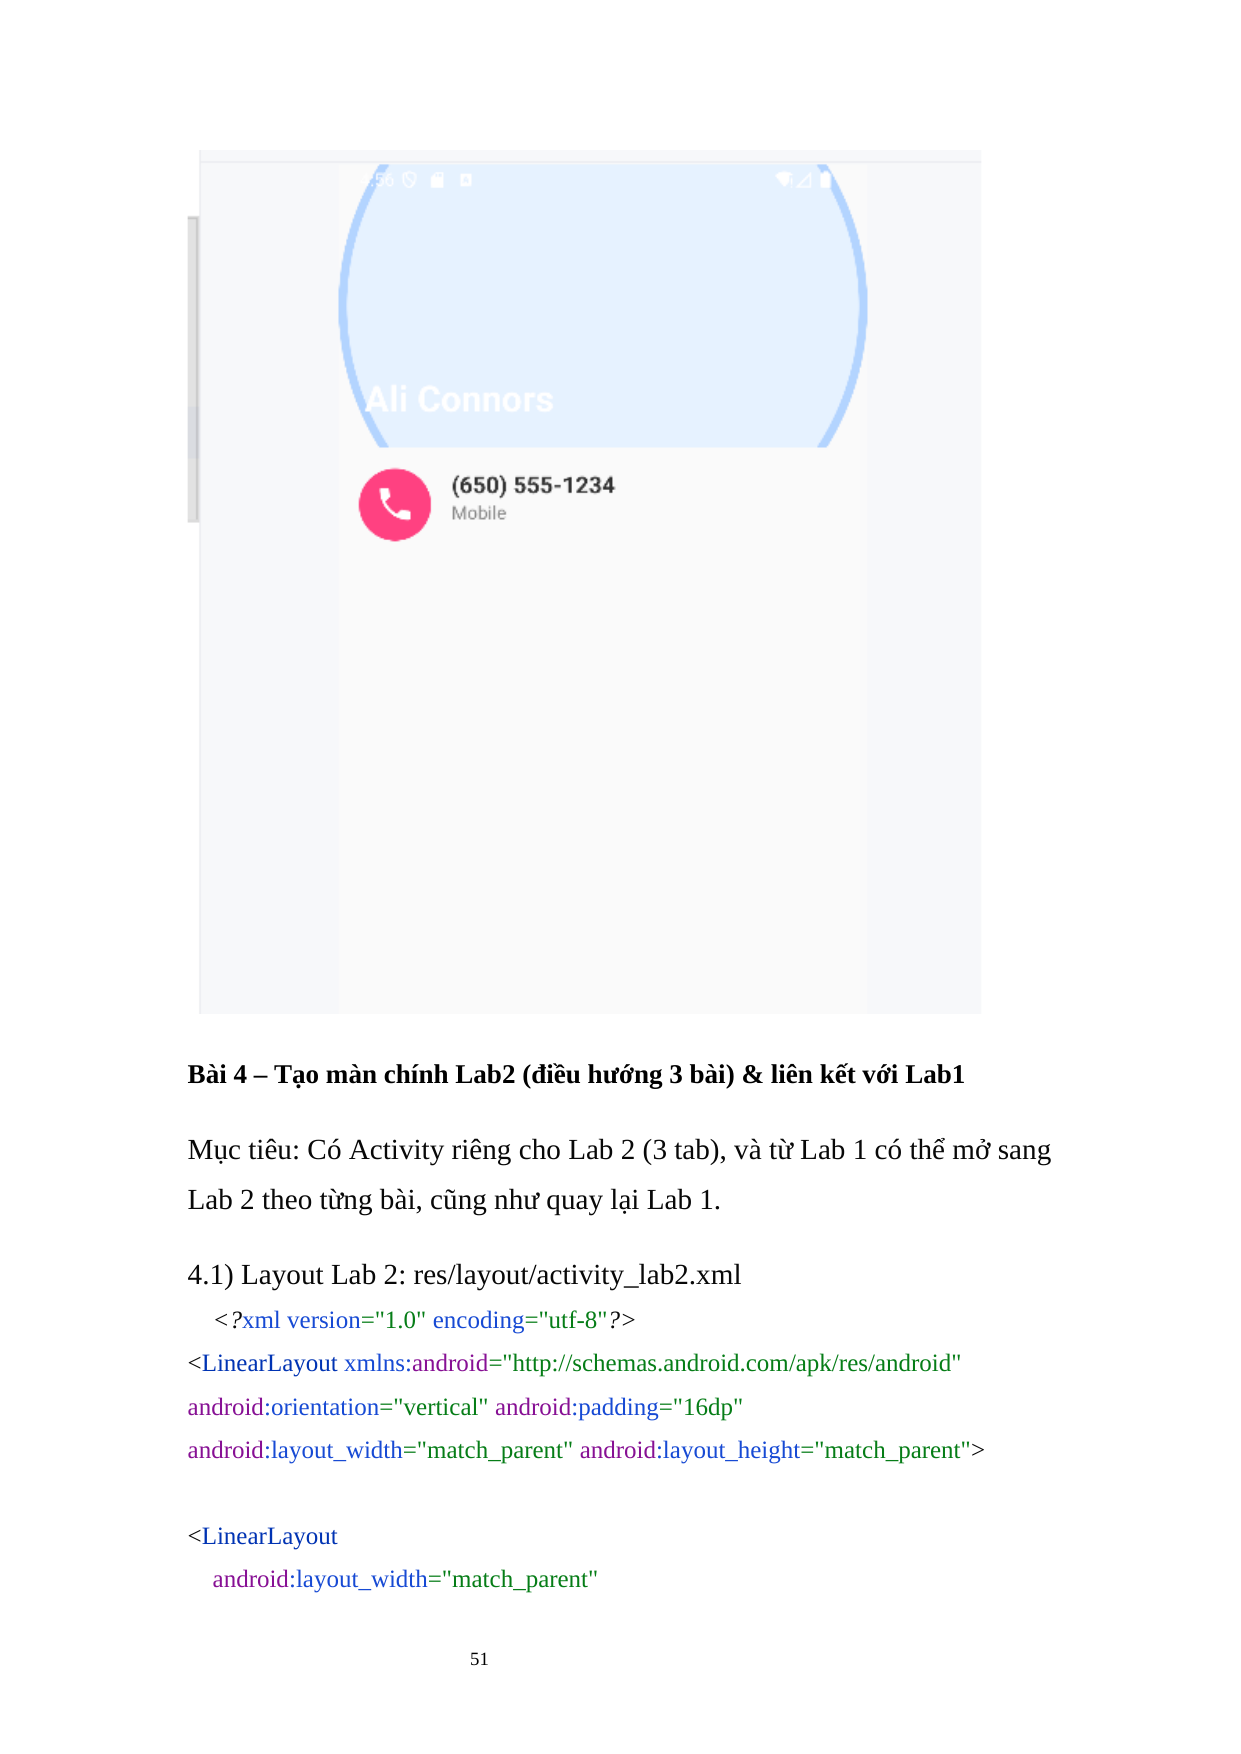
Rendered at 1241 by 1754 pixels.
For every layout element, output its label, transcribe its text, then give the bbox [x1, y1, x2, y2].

text Mục tiêu: Có Activity riêng cho Lab 2 (3 tab), và từ Lab 1 có thể mở sang Lab 2 theo từng bài, cũng như quay lại Lab 1. [187, 1132, 1053, 1216]
picture [187, 150, 982, 1014]
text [187, 1257, 1053, 1593]
subtitle Bài 4 – Tạo màn chính Lab2 (điều hướng 3 bài) & liên kết với Lab1 [187, 1058, 1053, 1089]
